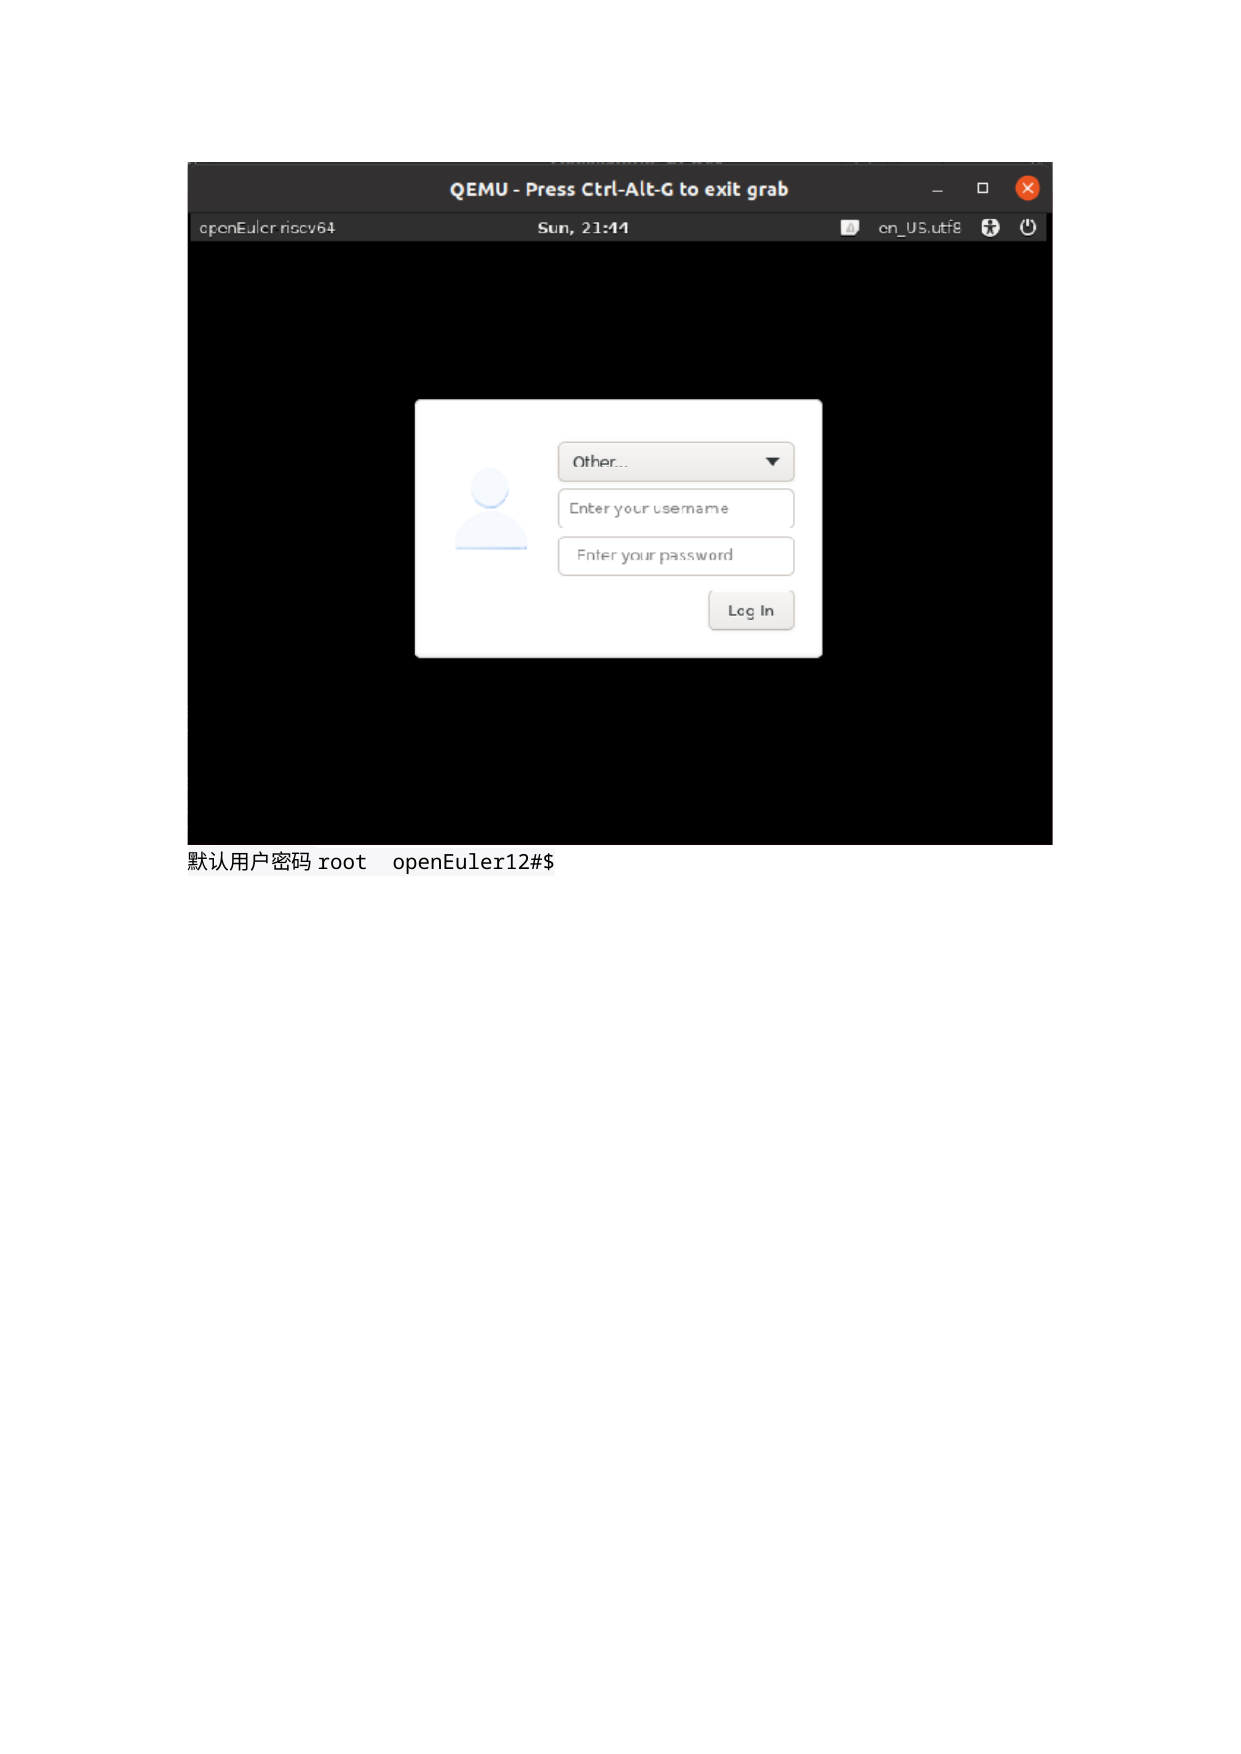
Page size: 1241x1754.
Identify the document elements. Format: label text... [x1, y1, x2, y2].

text 默认用户密码 root openEuler12#$ [187, 845, 1053, 877]
picture [187, 162, 1053, 845]
